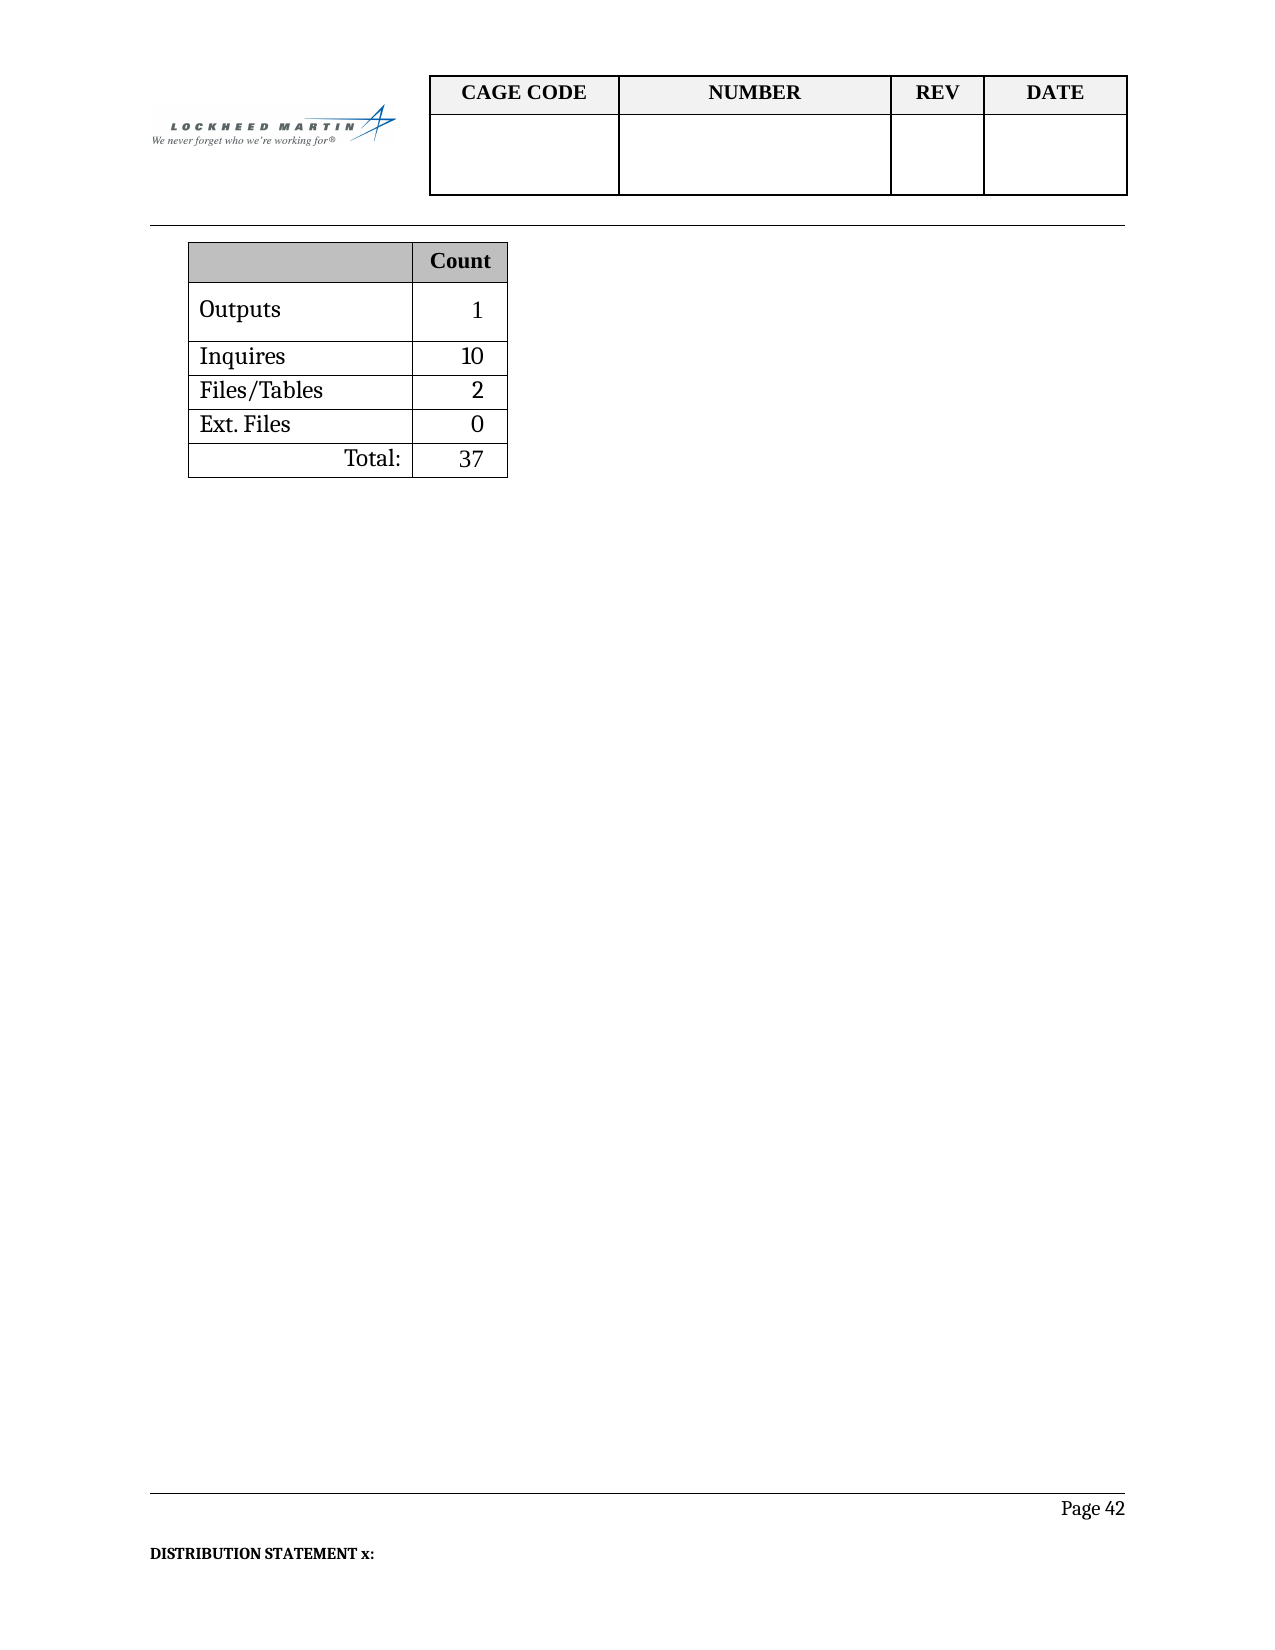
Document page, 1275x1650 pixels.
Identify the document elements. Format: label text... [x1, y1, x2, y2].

table_cell Inquires [189, 342, 412, 375]
table_cell Outputs [189, 283, 412, 341]
table_cell 0 [413, 410, 507, 443]
table_cell 2 [413, 376, 507, 409]
table_cell Total: [189, 444, 412, 477]
table_cell 37 [413, 444, 507, 477]
table_cell 10 [413, 342, 507, 375]
table_cell Ext. Files [189, 410, 412, 443]
table_cell 1 [413, 283, 507, 341]
table_cell Files/Tables [189, 376, 412, 409]
table_header [189, 243, 412, 282]
table_header Count [413, 243, 507, 282]
picture [152, 104, 397, 146]
